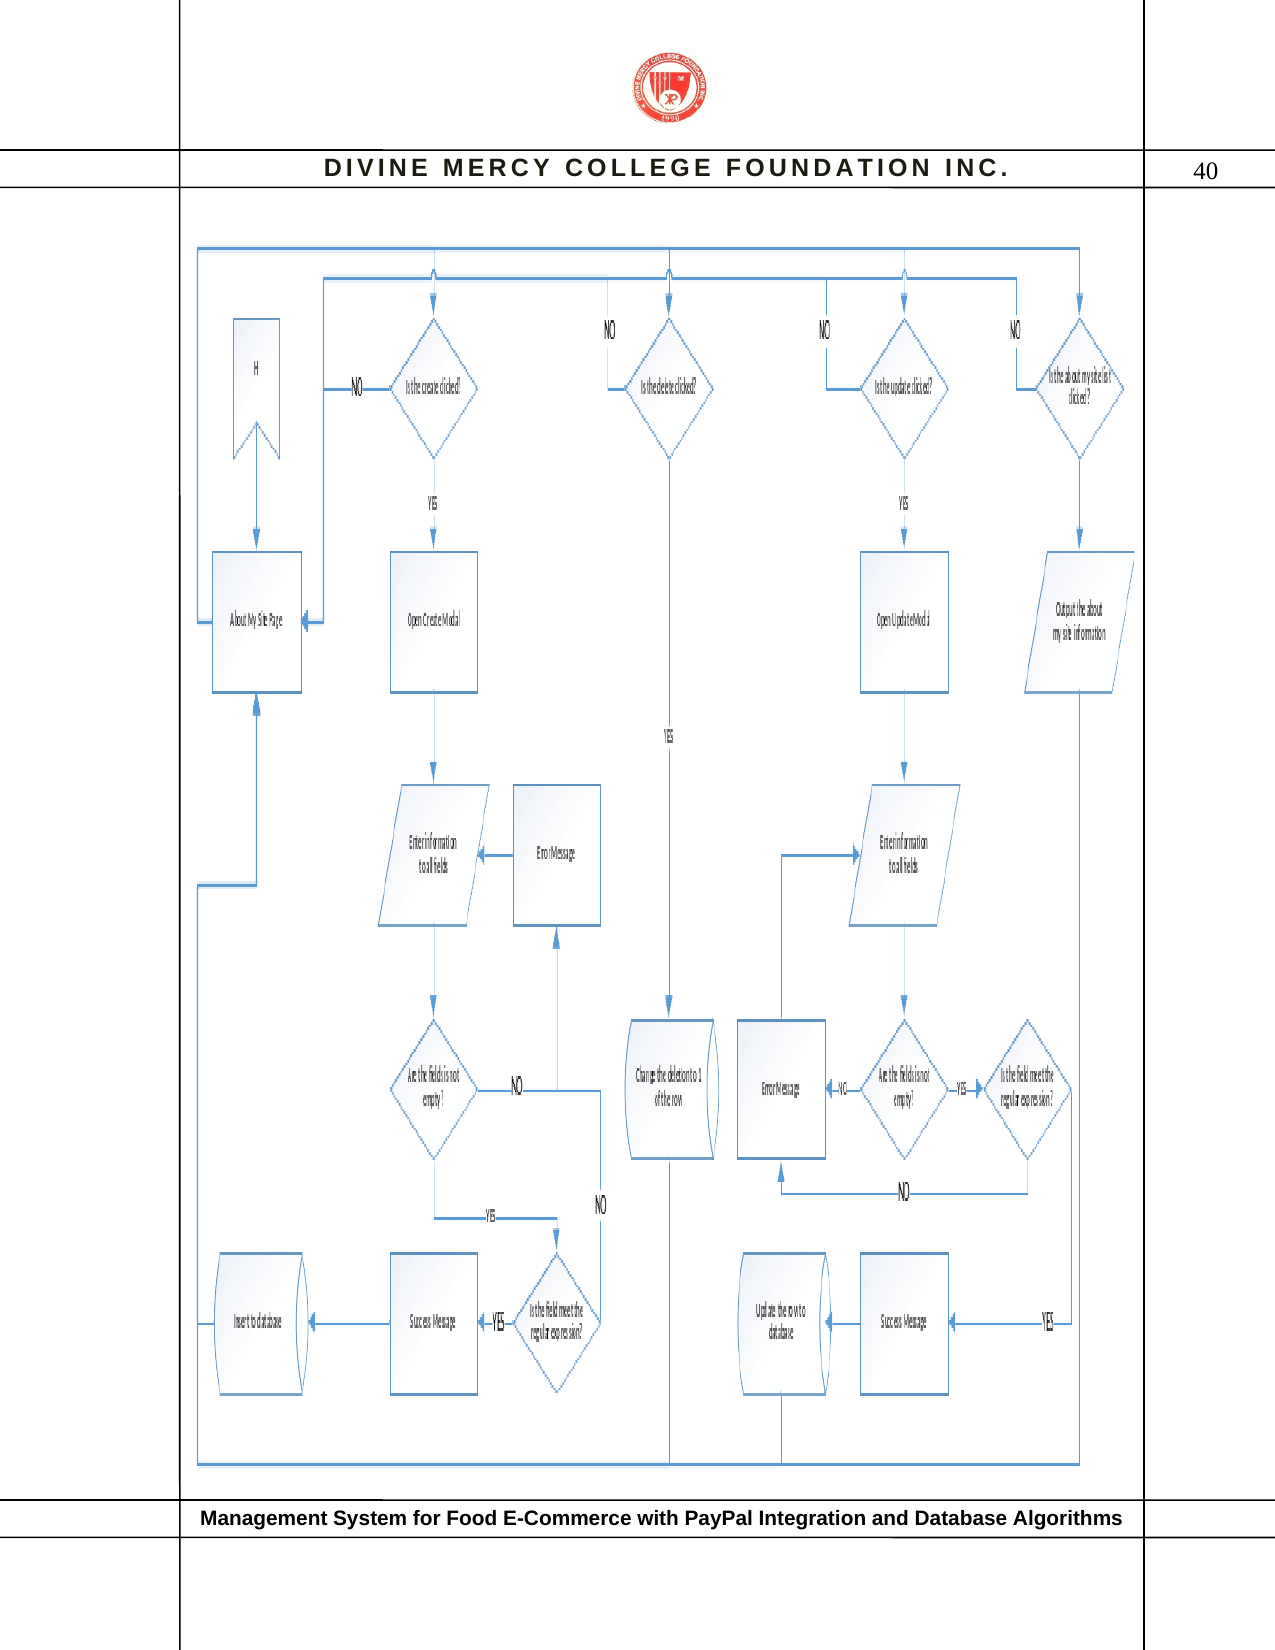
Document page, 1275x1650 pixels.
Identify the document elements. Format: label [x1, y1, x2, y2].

picture [632, 52, 709, 123]
